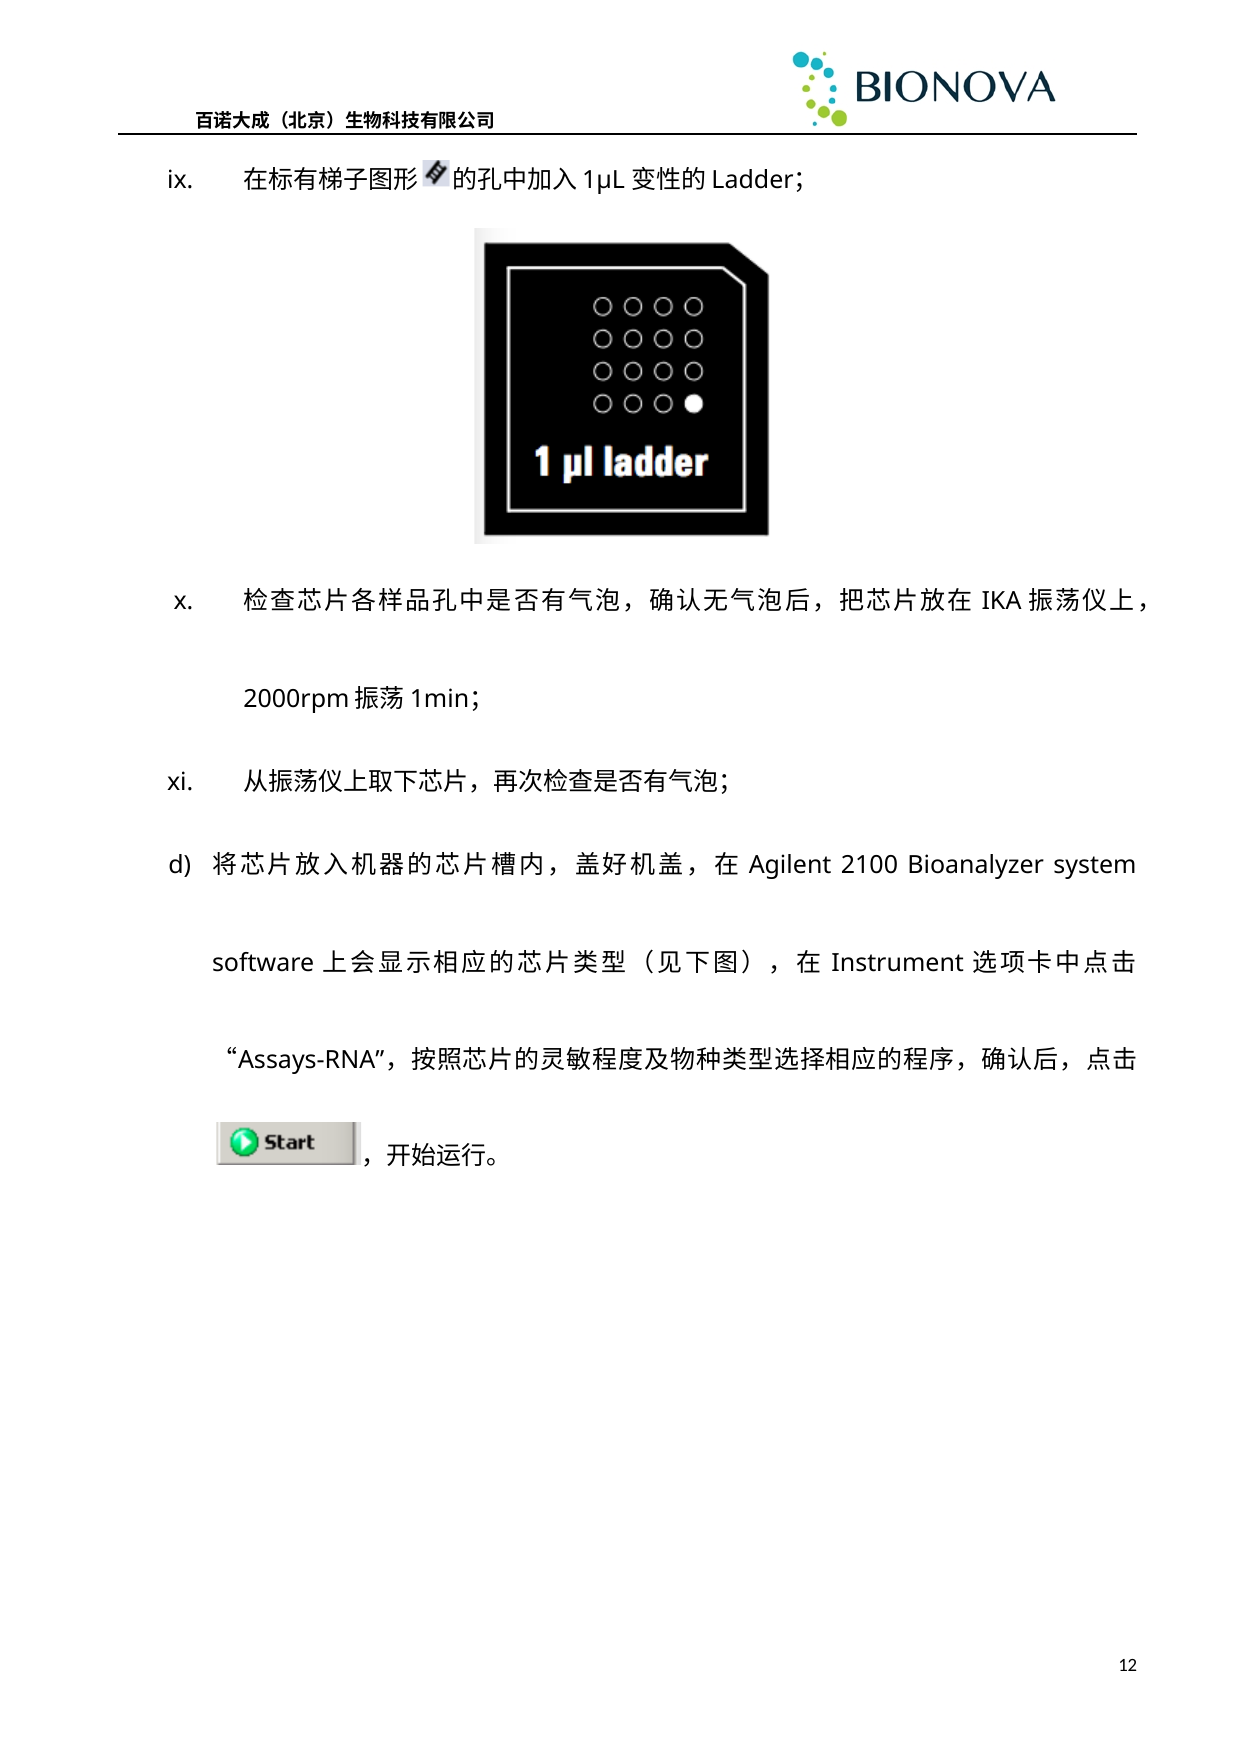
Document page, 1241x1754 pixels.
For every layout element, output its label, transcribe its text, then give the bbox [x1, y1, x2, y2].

picture [474, 228, 781, 544]
list 从振荡仪上取下芯片，再次检查是否有气泡； [193, 747, 1137, 812]
list 将芯片放入机器的芯片槽内，盖好机盖，在Agilent 2100 Bioanalyzer system software上会显示相应的芯片类型（见下图），在Instrument选项卡中点击“Assays-RNA”，按照芯片的灵敏程度及物种类型选择相应的程序，确认后，点击，开始运行。 [168, 830, 1137, 1188]
picture [418, 160, 452, 189]
list 在标有梯子图形的孔中加入1μL 变性的Ladder； [193, 145, 1137, 210]
picture [211, 1122, 362, 1165]
picture [790, 44, 1061, 128]
list 检查芯片各样品孔中是否有气泡，确认无气泡后，把芯片放在IKA振荡仪上，2000rpm振荡1min； [193, 566, 1137, 729]
